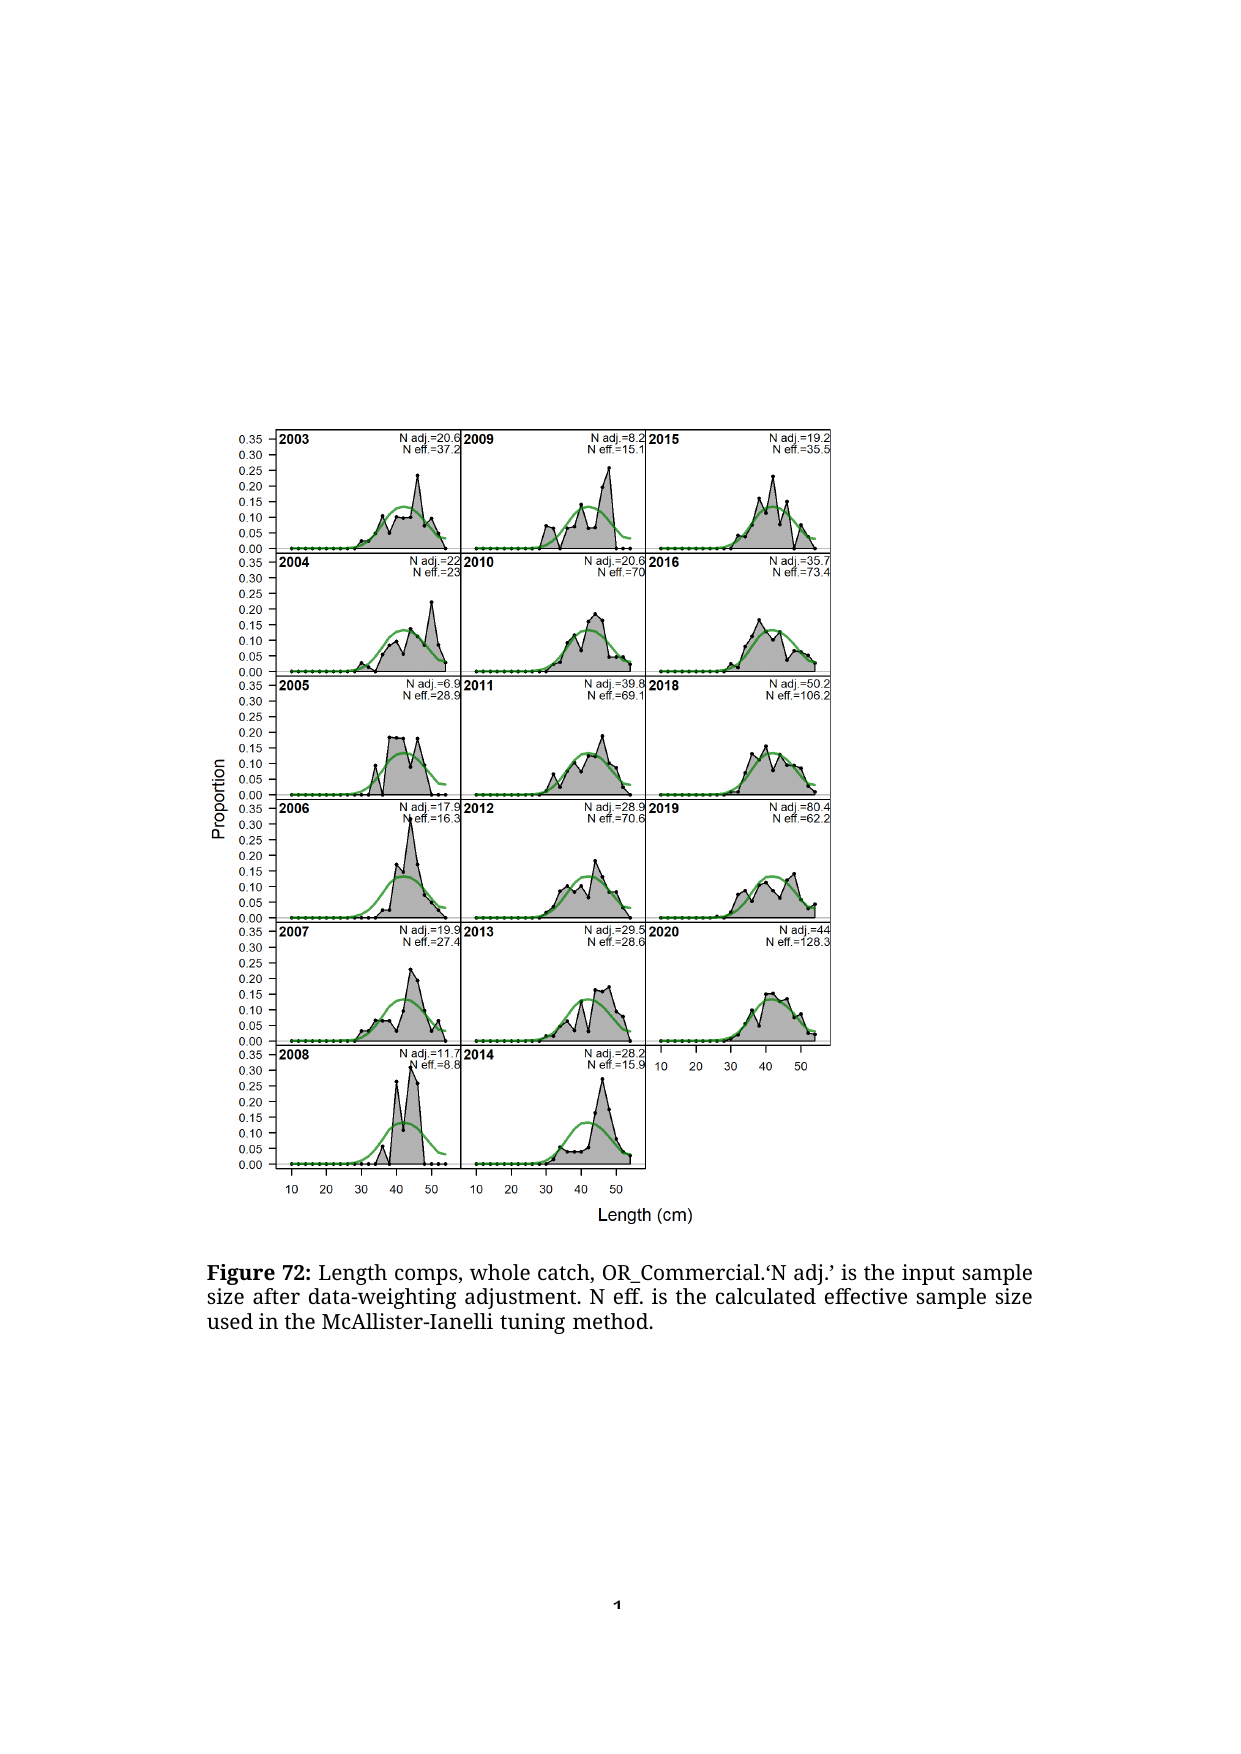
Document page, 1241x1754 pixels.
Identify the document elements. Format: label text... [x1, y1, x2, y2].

text Figure 72: Length comps, whole catch, OR_Commercial.‘N adj.’ is the input sample size after data-weighting adjustment. N eff. is the calculated effective sample size used in the McAllister-Ianelli tuning method. [207, 1261, 1034, 1336]
picture [211, 429, 831, 1224]
